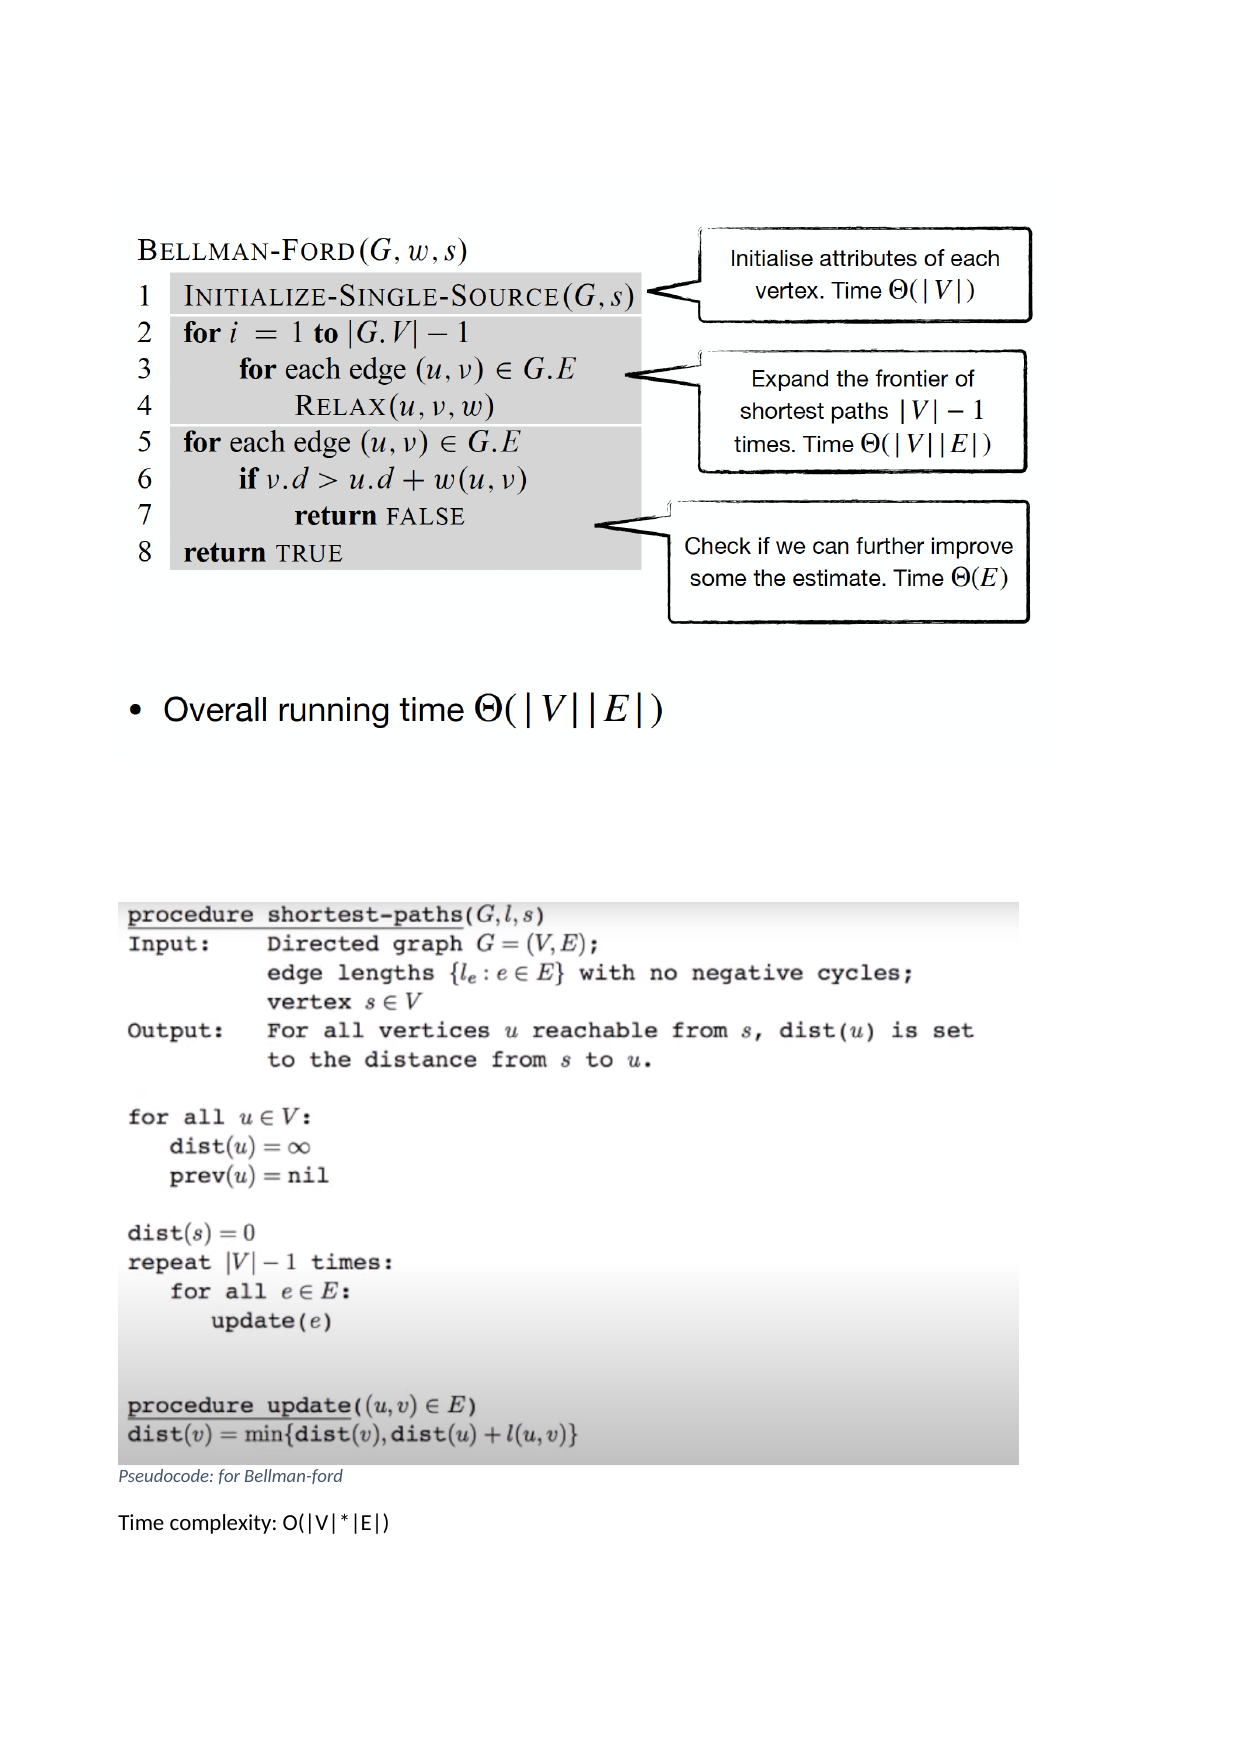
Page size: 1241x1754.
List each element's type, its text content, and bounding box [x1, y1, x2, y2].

text Time complexity: O(|V|*|E|) [118, 1508, 1122, 1536]
text Pseudocode: for Bellman-ford [118, 1464, 1122, 1487]
picture [118, 902, 1019, 1465]
picture [118, 177, 1059, 764]
